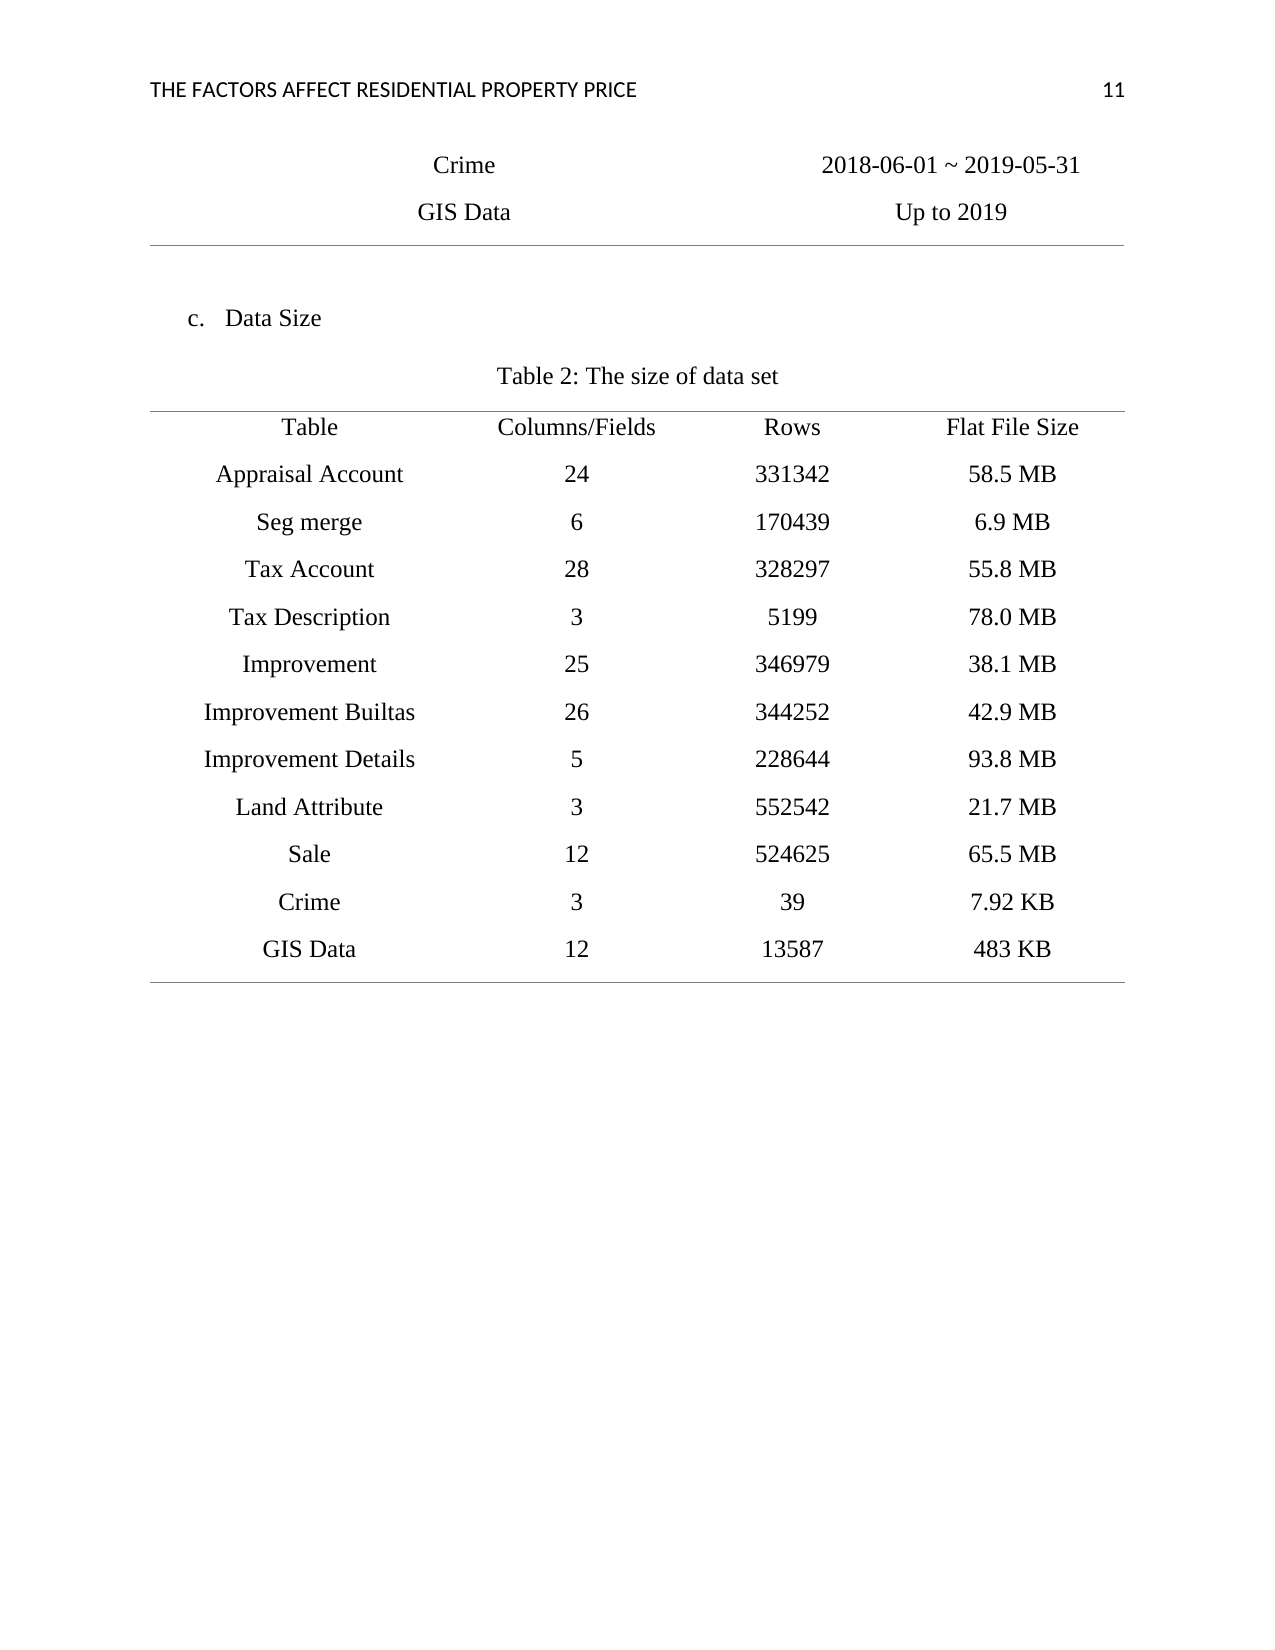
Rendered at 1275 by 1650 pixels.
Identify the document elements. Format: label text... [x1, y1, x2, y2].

table_cell 6.9 MB [900, 507, 1125, 554]
table_header Table [150, 412, 469, 459]
table_cell 346979 [684, 649, 900, 697]
table_cell 39 [684, 887, 900, 934]
table_cell 24 [469, 459, 684, 507]
table_cell 344252 [684, 697, 900, 744]
table_cell Up to 2019 [778, 198, 1124, 245]
table_cell 28 [469, 554, 684, 602]
table_cell 13587 [684, 934, 900, 982]
table_cell 552542 [684, 792, 900, 839]
table_cell Crime [150, 150, 778, 197]
table_cell Sale [150, 839, 469, 887]
table_cell 170439 [684, 507, 900, 554]
table_cell 21.7 MB [900, 792, 1125, 839]
table_cell 483 KB [900, 934, 1125, 982]
table_cell Crime [150, 887, 469, 934]
table_cell 65.5 MB [900, 839, 1125, 887]
table_header Flat File Size [900, 412, 1125, 459]
table_cell GIS Data [150, 934, 469, 982]
table_cell 3 [469, 887, 684, 934]
table_cell Land Attribute [150, 792, 469, 839]
table_cell 228644 [684, 744, 900, 792]
table_header Rows [684, 412, 900, 459]
table_cell 42.9 MB [900, 697, 1125, 744]
table_cell 5199 [684, 602, 900, 649]
table_cell 93.8 MB [900, 744, 1125, 792]
table_header Columns/Fields [469, 412, 684, 459]
table_cell 26 [469, 697, 684, 744]
table_cell GIS Data [150, 198, 778, 245]
table_cell Improvement Details [150, 744, 469, 792]
table_cell 58.5 MB [900, 459, 1125, 507]
table_cell 55.8 MB [900, 554, 1125, 602]
table_cell Seg merge [150, 507, 469, 554]
table_cell Appraisal Account [150, 459, 469, 507]
table_cell 3 [469, 792, 684, 839]
table_cell 78.0 MB [900, 602, 1125, 649]
table_cell 7.92 KB [900, 887, 1125, 934]
table_cell 3 [469, 602, 684, 649]
table_cell 38.1 MB [900, 649, 1125, 697]
table_cell 5 [469, 744, 684, 792]
table_cell Improvement [150, 649, 469, 697]
table_cell Tax Account [150, 554, 469, 602]
table_cell Improvement Builtas [150, 697, 469, 744]
table_cell 12 [469, 839, 684, 887]
text Table 2: The size of data set [150, 361, 1125, 390]
table_cell 12 [469, 934, 684, 982]
table_cell 524625 [684, 839, 900, 887]
table_cell Tax Description [150, 602, 469, 649]
table_cell 25 [469, 649, 684, 697]
table_cell 331342 [684, 459, 900, 507]
table_cell 6 [469, 507, 684, 554]
table_cell 328297 [684, 554, 900, 602]
subtitle Data Size [187, 303, 1125, 332]
table_cell 2018-06-01 ~ 2019-05-31 [778, 150, 1124, 197]
